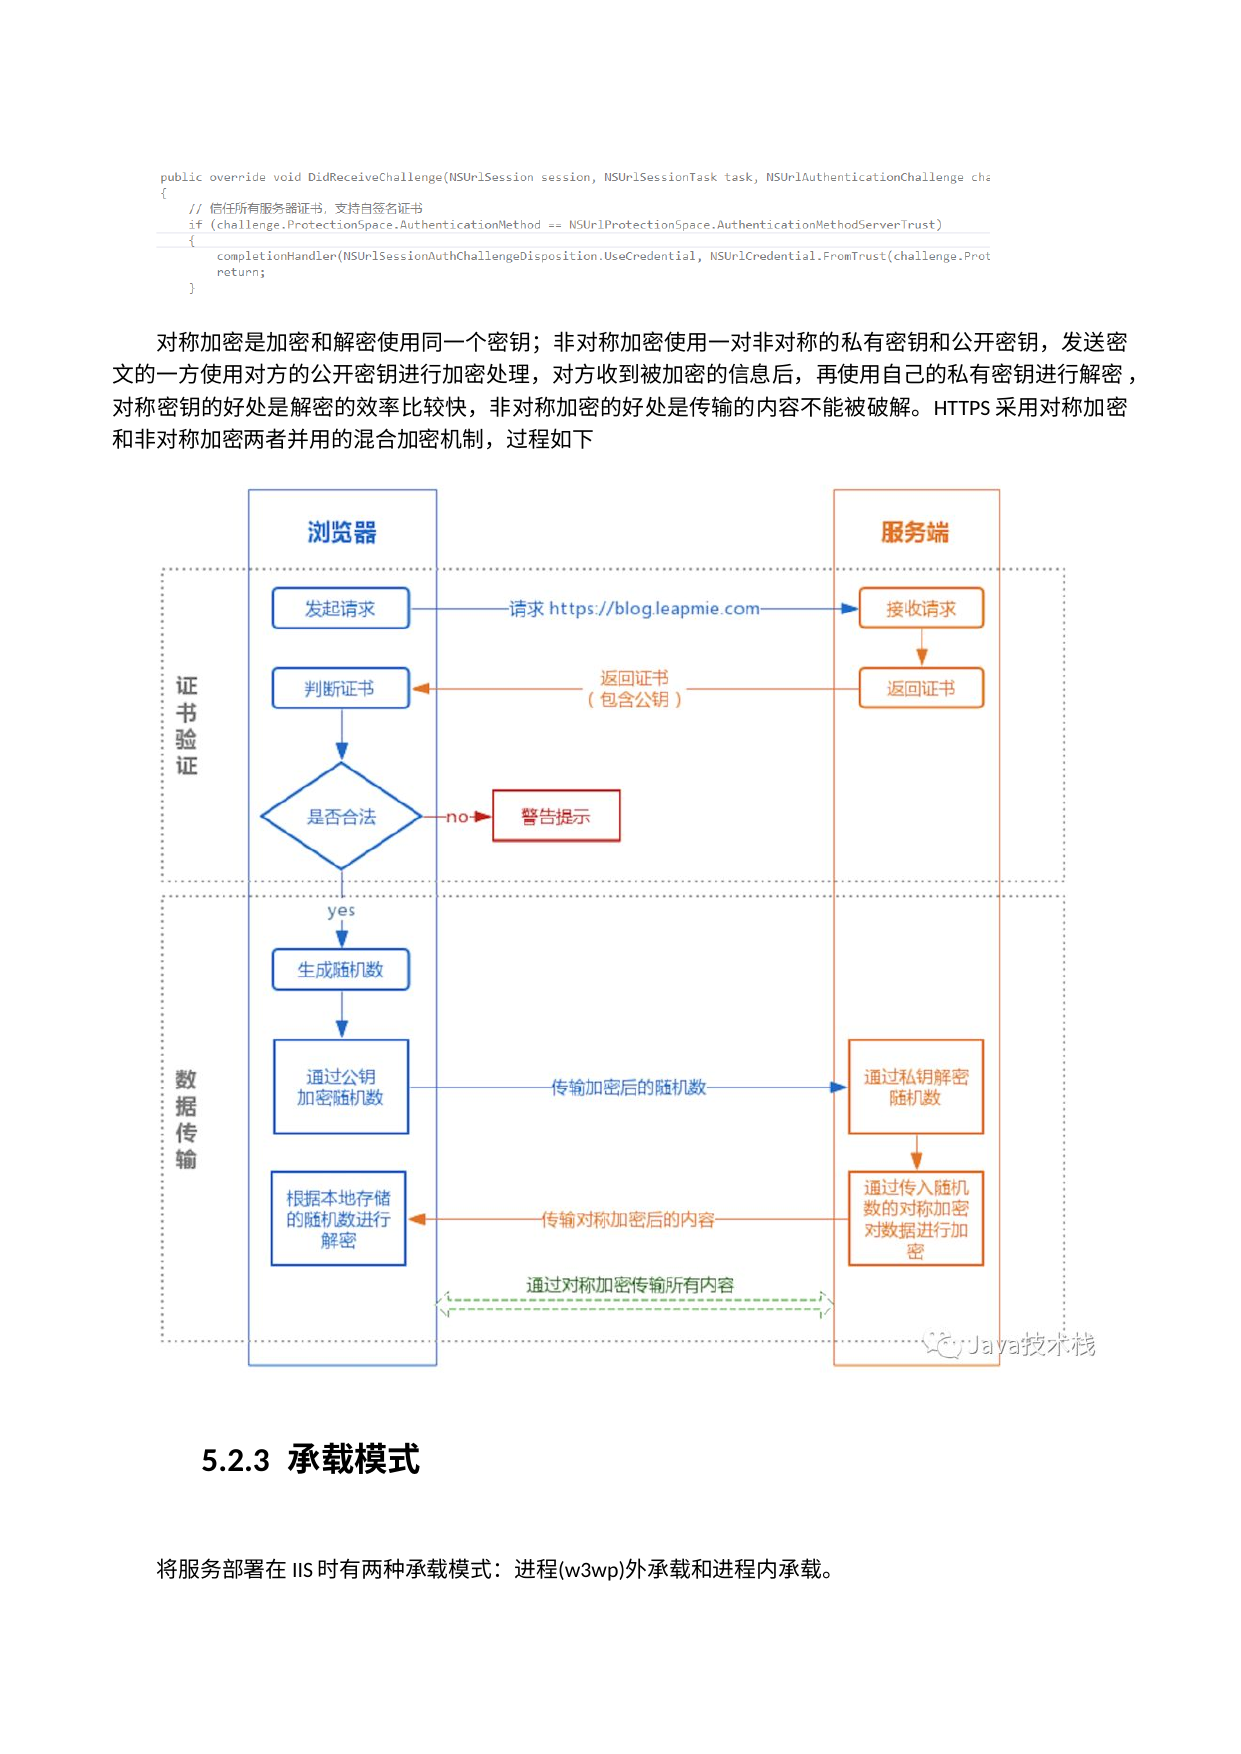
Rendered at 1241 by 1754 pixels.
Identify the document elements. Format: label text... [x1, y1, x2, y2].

picture [112, 454, 1128, 1388]
subtitle 承载模式 [201, 1424, 1128, 1489]
picture [156, 162, 990, 307]
text 将服务部署在IIS时有两种承载模式：进程(w3wp)外承载和进程内承载。 [112, 1551, 1128, 1584]
text 对称加密是加密和解密使用同一个密钥；非对称加密使用一对非对称的私有密钥和公开密钥，发送密文的一方使用对方的公开密钥进行加密处理，对方收到被加密的信息后，再使用自己的私有密钥进行解密，对称密钥的好处是解密的效率比较快，非对称加密的好处是传输的内容不能被破解。HTTPS采用对称加密和非对称加密两者并用的混合加密机制，过程如下 [112, 324, 1128, 454]
